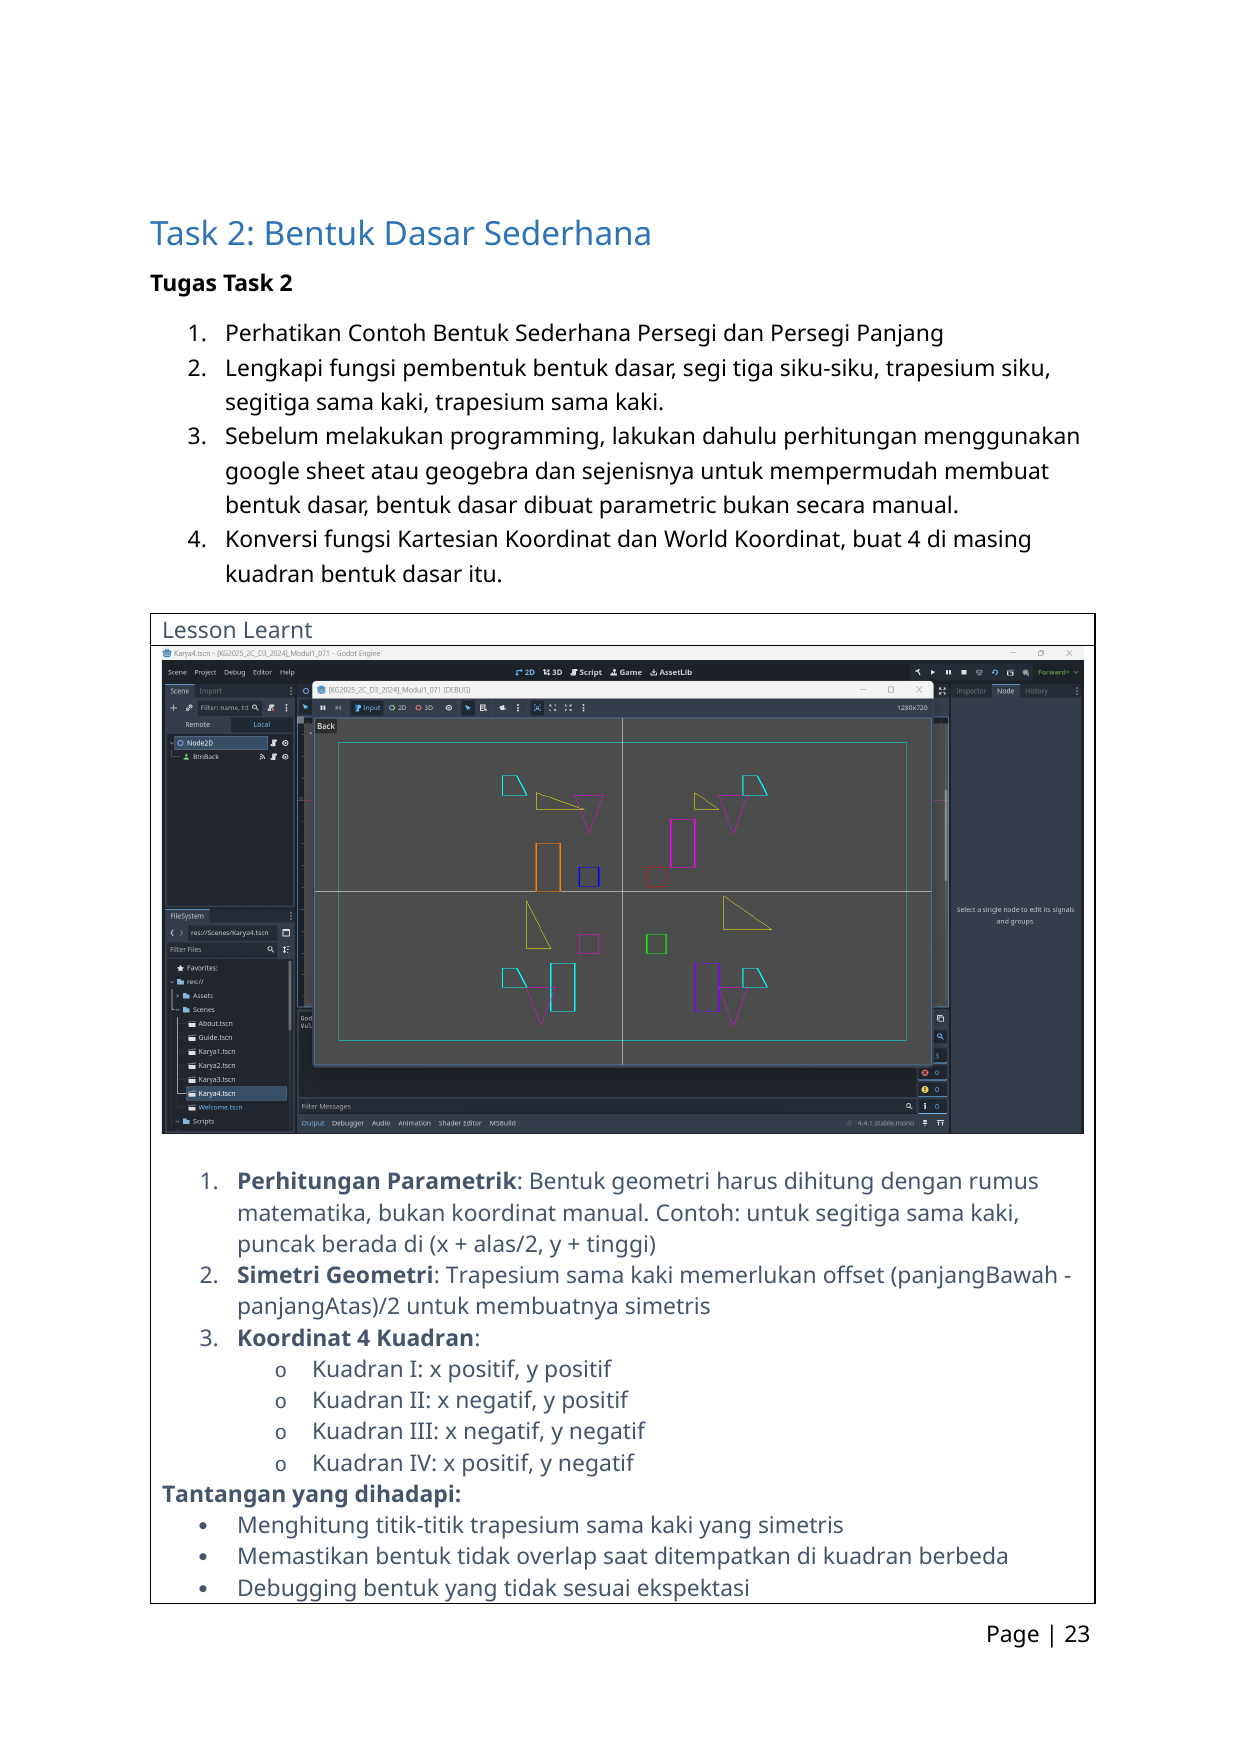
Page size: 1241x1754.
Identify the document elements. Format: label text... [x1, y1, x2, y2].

list Konversi fungsi Kartesian Koordinat dan World Koordinat, buat 4 di masing kuadran bentuk dasar itu. [187, 523, 1090, 589]
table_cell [151, 646, 1094, 1603]
list Perhatikan Contoh Bentuk Sederhana Persegi dan Persegi Panjang [187, 317, 1090, 348]
table_header Lesson Learnt [151, 614, 1094, 645]
picture [161, 646, 1084, 1134]
text Tugas Task 2 [150, 267, 1090, 298]
list Lengkapi fungsi pembentuk bentuk dasar, segi tiga siku-siku, trapesium siku, segitiga sama kaki, trapesium sama kaki. [187, 352, 1090, 417]
subtitle Task 2: Bentuk Dasar Sederhana [150, 209, 1090, 255]
list Sebelum melakukan programming, lakukan dahulu perhitungan menggunakan google sheet atau geogebra dan sejenisnya untuk mempermudah membuat bentuk dasar, bentuk dasar dibuat parametric bukan secara manual. [187, 420, 1090, 520]
